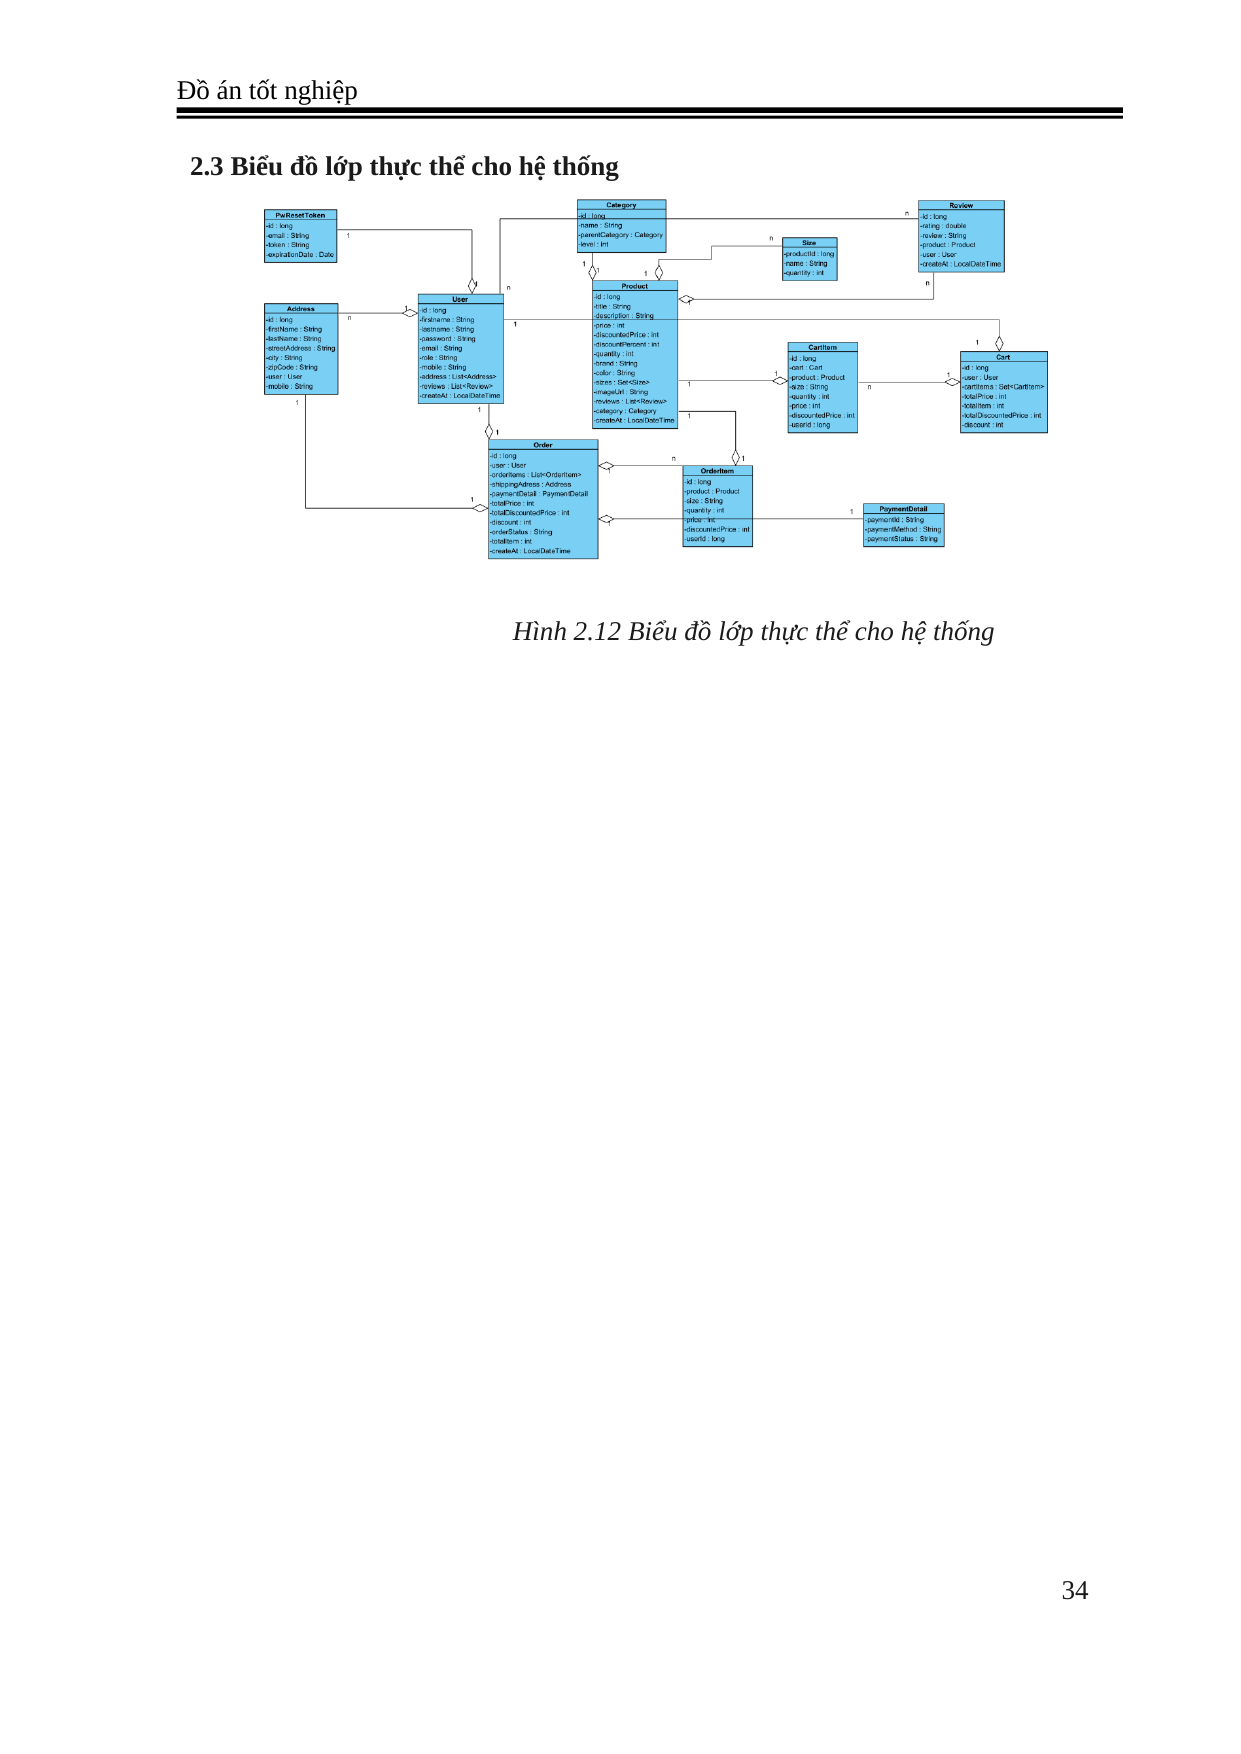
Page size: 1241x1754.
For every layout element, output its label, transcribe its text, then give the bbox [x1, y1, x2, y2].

subtitle Biểu đồ lớp thực thể cho hệ thống [190, 150, 1088, 181]
text Hình 2.12 Biểu đồ lớp thực thể cho hệ thống [421, 615, 1088, 646]
picture [234, 194, 1061, 565]
